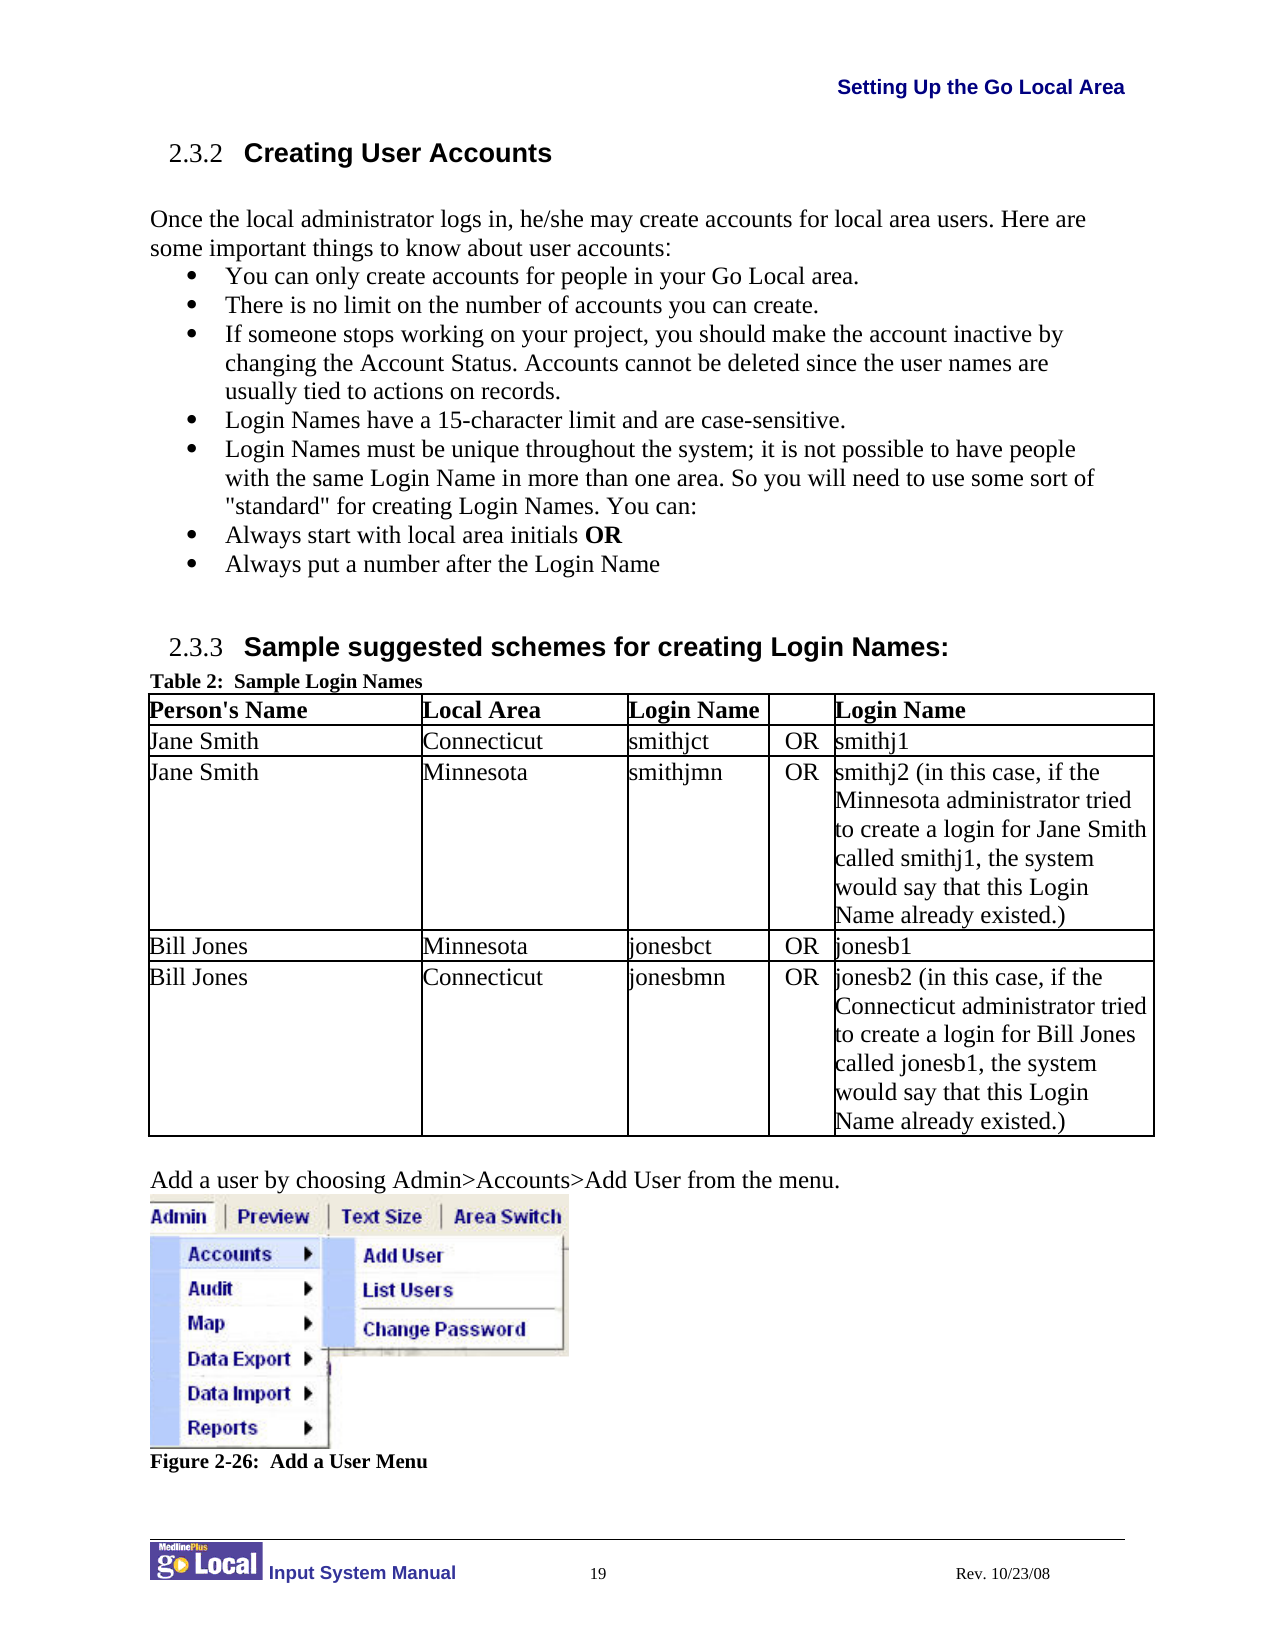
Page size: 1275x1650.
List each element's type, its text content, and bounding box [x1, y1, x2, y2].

table_header Login Name [836, 695, 1153, 724]
table_header [770, 695, 834, 724]
table_cell smithj2 (in this case, if the Minnesota administrator tried to create a login for Jane Smith called smithj1, the system would say that this Login Name already existed.) [836, 757, 1153, 929]
table_cell OR [770, 726, 834, 754]
table_cell [423, 931, 627, 960]
table_cell [423, 962, 627, 1134]
table_cell jonesbct [629, 931, 768, 960]
table_cell smithj1 [836, 726, 1153, 754]
picture [150, 1194, 569, 1449]
table_cell smithjmn [629, 757, 768, 929]
table_cell Jane Smith [150, 726, 421, 754]
list Login Names must be unique throughout the system; it is not possible to have people with the same Login Name in more than one area. So you will need to use some sort of "standard" for creating Login Names. You can: [187, 434, 1125, 520]
text Table 2: Sample Login Names [150, 669, 1125, 693]
table_cell Bill Jones [150, 931, 421, 960]
table_cell [423, 726, 627, 754]
table_cell jonesbmn [629, 962, 768, 1134]
list Always put a number after the Login Name [187, 549, 1125, 578]
table_cell Bill Jones [150, 962, 421, 1134]
list You can only create accounts for people in your Go Local area. [187, 261, 1125, 290]
list Login Names have a 15-character limit and are case-sensitive. [187, 405, 1125, 434]
table_cell OR [770, 931, 834, 960]
list If someone stops working on your project, you should make the account inactive by changing the Account Status. Accounts cannot be deleted since the user names are usually tied to actions on records. [187, 319, 1125, 405]
table_cell jonesb2 (in this case, if the Connecticut administrator tried to create a login for Bill Jones called jonesb1, the system would say that this Login Name already existed.) [836, 962, 1153, 1134]
table_header Login Name [629, 695, 768, 724]
subtitle Sample suggested schemes for creating Login Names: [169, 631, 1125, 663]
subtitle Creating User Accounts [169, 137, 1125, 169]
table_cell smithjct [629, 726, 768, 754]
table_cell jonesb1 [836, 931, 1153, 960]
table_cell [423, 757, 627, 929]
table_header Local Area [423, 695, 627, 724]
table_header Person's Name [150, 695, 421, 724]
picture [150, 1542, 263, 1580]
table_cell OR [770, 962, 834, 1134]
text Once the local administrator logs in, he/she may create accounts for local area users. Here are some important things to know about user accounts: [150, 204, 1125, 261]
list There is no limit on the number of accounts you can create. [187, 290, 1125, 319]
table_cell Jane Smith [150, 757, 421, 929]
list Always start with local area initials OR [187, 520, 1125, 549]
text Add a user by choosing Admin>Accounts>Add User from the menu. [150, 1165, 1125, 1194]
table_cell OR [770, 757, 834, 929]
